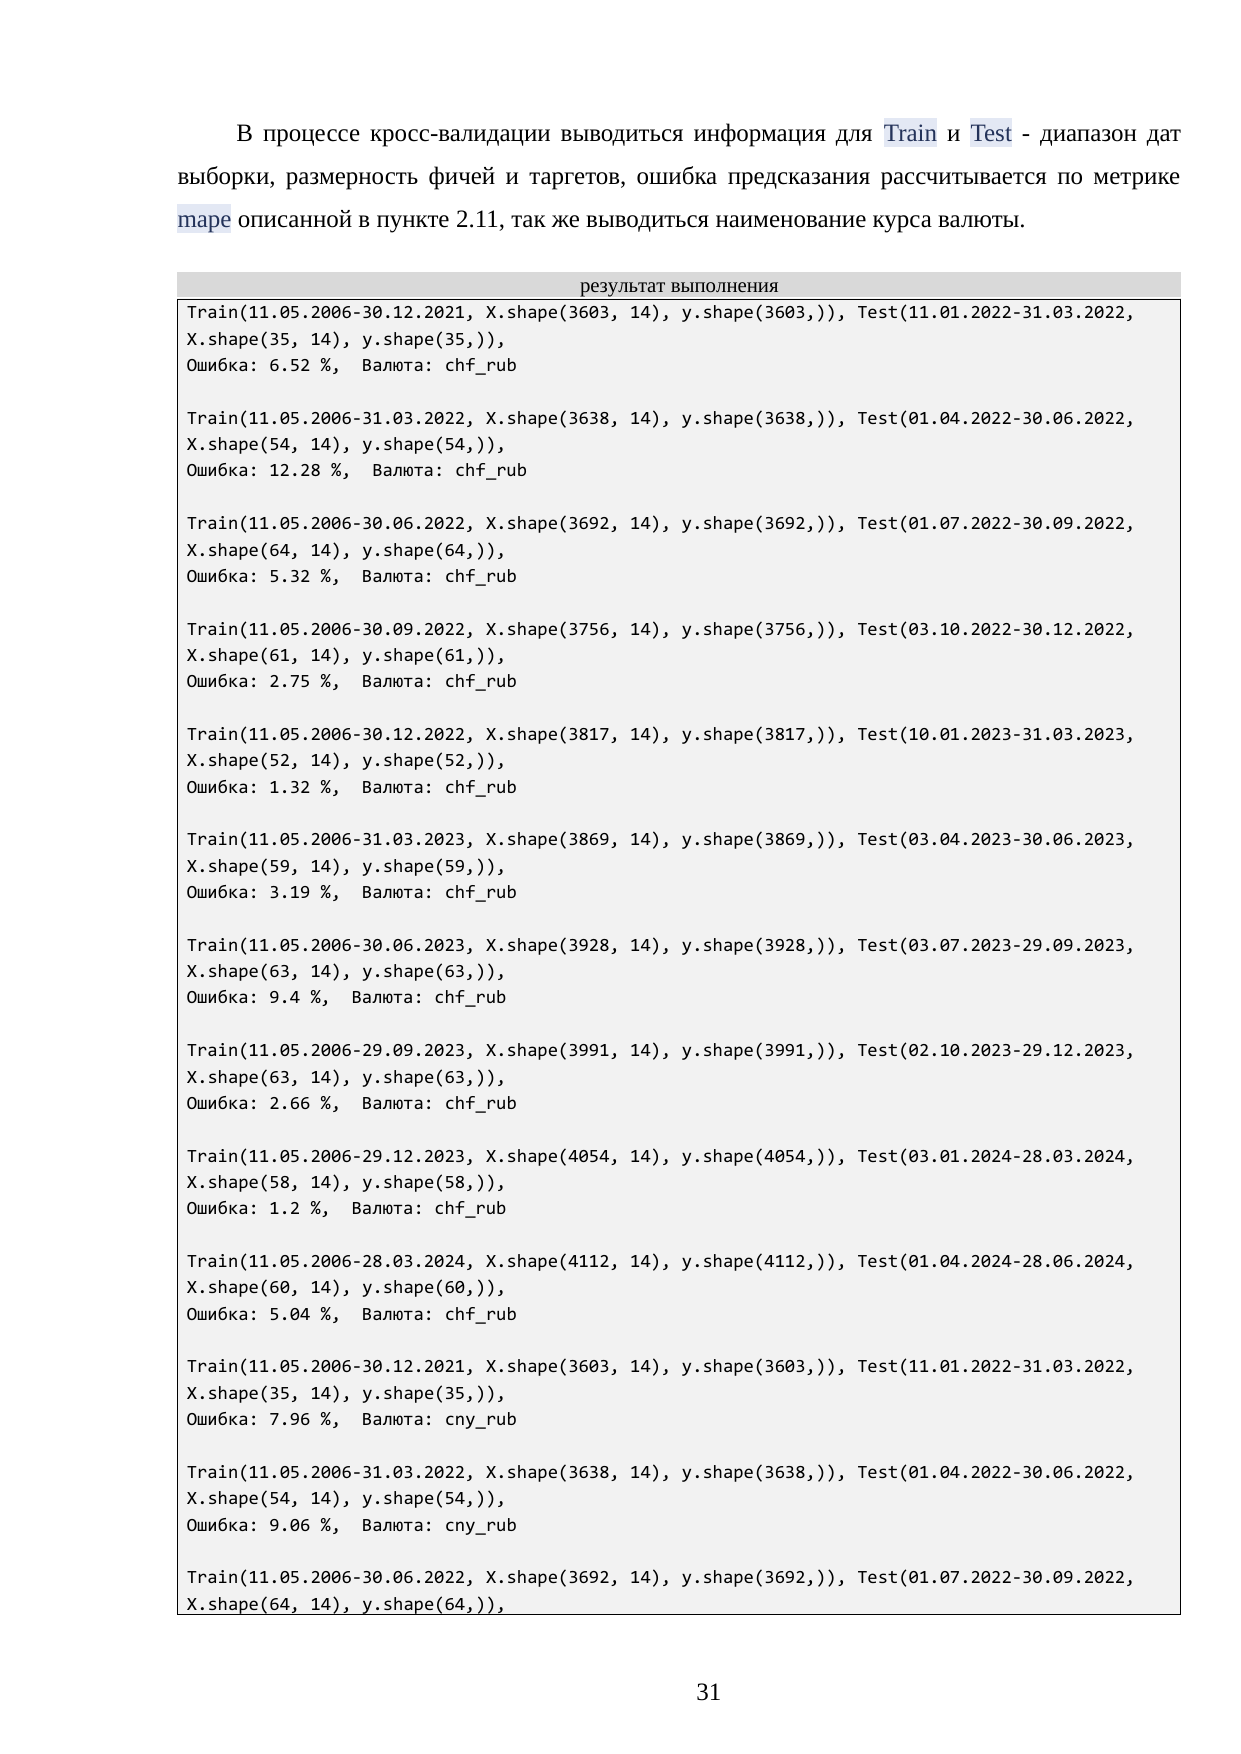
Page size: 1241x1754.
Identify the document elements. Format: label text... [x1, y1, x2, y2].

text Train(11.05.2006-30.12.2022, X.shape(3817, 14), y.shape(3817,)), Test(10.01.2023-31.03.2023, X.shape(52, 14), y.shape(52,)), [178, 720, 1180, 772]
text В процессе кросс-валидации выводиться информация для Train и Test - диапазон дат выборки, размерность фичей и таргетов, ошибка предсказания рассчитывается по метрике mapе описанной в пункте 2.11, так же выводиться наименование курса валюты. [177, 118, 1181, 233]
text Train(11.05.2006-30.06.2023, X.shape(3928, 14), y.shape(3928,)), Test(03.07.2023-29.09.2023, X.shape(63, 14), y.shape(63,)), [178, 931, 1180, 982]
text Train(11.05.2006-31.03.2022, X.shape(3638, 14), y.shape(3638,)), Test(01.04.2022-30.06.2022, X.shape(54, 14), y.shape(54,)), [178, 1458, 1180, 1509]
text Ошибка: 9.4 %, Валюта: chf_rub [178, 984, 1180, 1009]
text Ошибка: 7.96 %, Валюта: cny_rub [178, 1405, 1180, 1430]
text Train(11.05.2006-29.09.2023, X.shape(3991, 14), y.shape(3991,)), Test(02.10.2023-29.12.2023, X.shape(63, 14), y.shape(63,)), [178, 1036, 1180, 1088]
title результат выполнения [177, 272, 1181, 297]
text Train(11.05.2006-30.06.2022, X.shape(3692, 14), y.shape(3692,)), Test(01.07.2022-30.09.2022, X.shape(64, 14), y.shape(64,)), [178, 1563, 1180, 1614]
text Ошибка: 12.28 %, Валюта: chf_rub [178, 457, 1180, 482]
text Train(11.05.2006-29.12.2023, X.shape(4054, 14), y.shape(4054,)), Test(03.01.2024-28.03.2024, X.shape(58, 14), y.shape(58,)), [178, 1142, 1180, 1193]
text Train(11.05.2006-30.09.2022, X.shape(3756, 14), y.shape(3756,)), Test(03.10.2022-30.12.2022, X.shape(61, 14), y.shape(61,)), [178, 615, 1180, 666]
text Ошибка: 1.32 %, Валюта: chf_rub [178, 773, 1180, 798]
text Ошибка: 5.04 %, Валюта: chf_rub [178, 1300, 1180, 1325]
text Train(11.05.2006-31.03.2022, X.shape(3638, 14), y.shape(3638,)), Test(01.04.2022-30.06.2022, X.shape(54, 14), y.shape(54,)), [178, 404, 1180, 455]
text Train(11.05.2006-30.06.2022, X.shape(3692, 14), y.shape(3692,)), Test(01.07.2022-30.09.2022, X.shape(64, 14), y.shape(64,)), [178, 509, 1180, 561]
text Ошибка: 9.06 %, Валюта: cny_rub [178, 1511, 1180, 1536]
text Ошибка: 6.52 %, Валюта: chf_rub [178, 351, 1180, 376]
text Ошибка: 2.66 %, Валюта: chf_rub [178, 1089, 1180, 1114]
text Train(11.05.2006-30.12.2021, X.shape(3603, 14), y.shape(3603,)), Test(11.01.2022-31.03.2022, X.shape(35, 14), y.shape(35,)), [178, 1353, 1180, 1404]
text Ошибка: 3.19 %, Валюта: chf_rub [178, 878, 1180, 903]
text Ошибка: 2.75 %, Валюта: chf_rub [178, 667, 1180, 692]
text Train(11.05.2006-30.12.2021, X.shape(3603, 14), y.shape(3603,)), Test(11.01.2022-31.03.2022, X.shape(35, 14), y.shape(35,)), [178, 300, 1180, 350]
text Train(11.05.2006-28.03.2024, X.shape(4112, 14), y.shape(4112,)), Test(01.04.2024-28.06.2024, X.shape(60, 14), y.shape(60,)), [178, 1247, 1180, 1299]
text Ошибка: 1.2 %, Валюта: chf_rub [178, 1194, 1180, 1219]
text Ошибка: 5.32 %, Валюта: chf_rub [178, 562, 1180, 587]
text Train(11.05.2006-31.03.2023, X.shape(3869, 14), y.shape(3869,)), Test(03.04.2023-30.06.2023, X.shape(59, 14), y.shape(59,)), [178, 826, 1180, 877]
